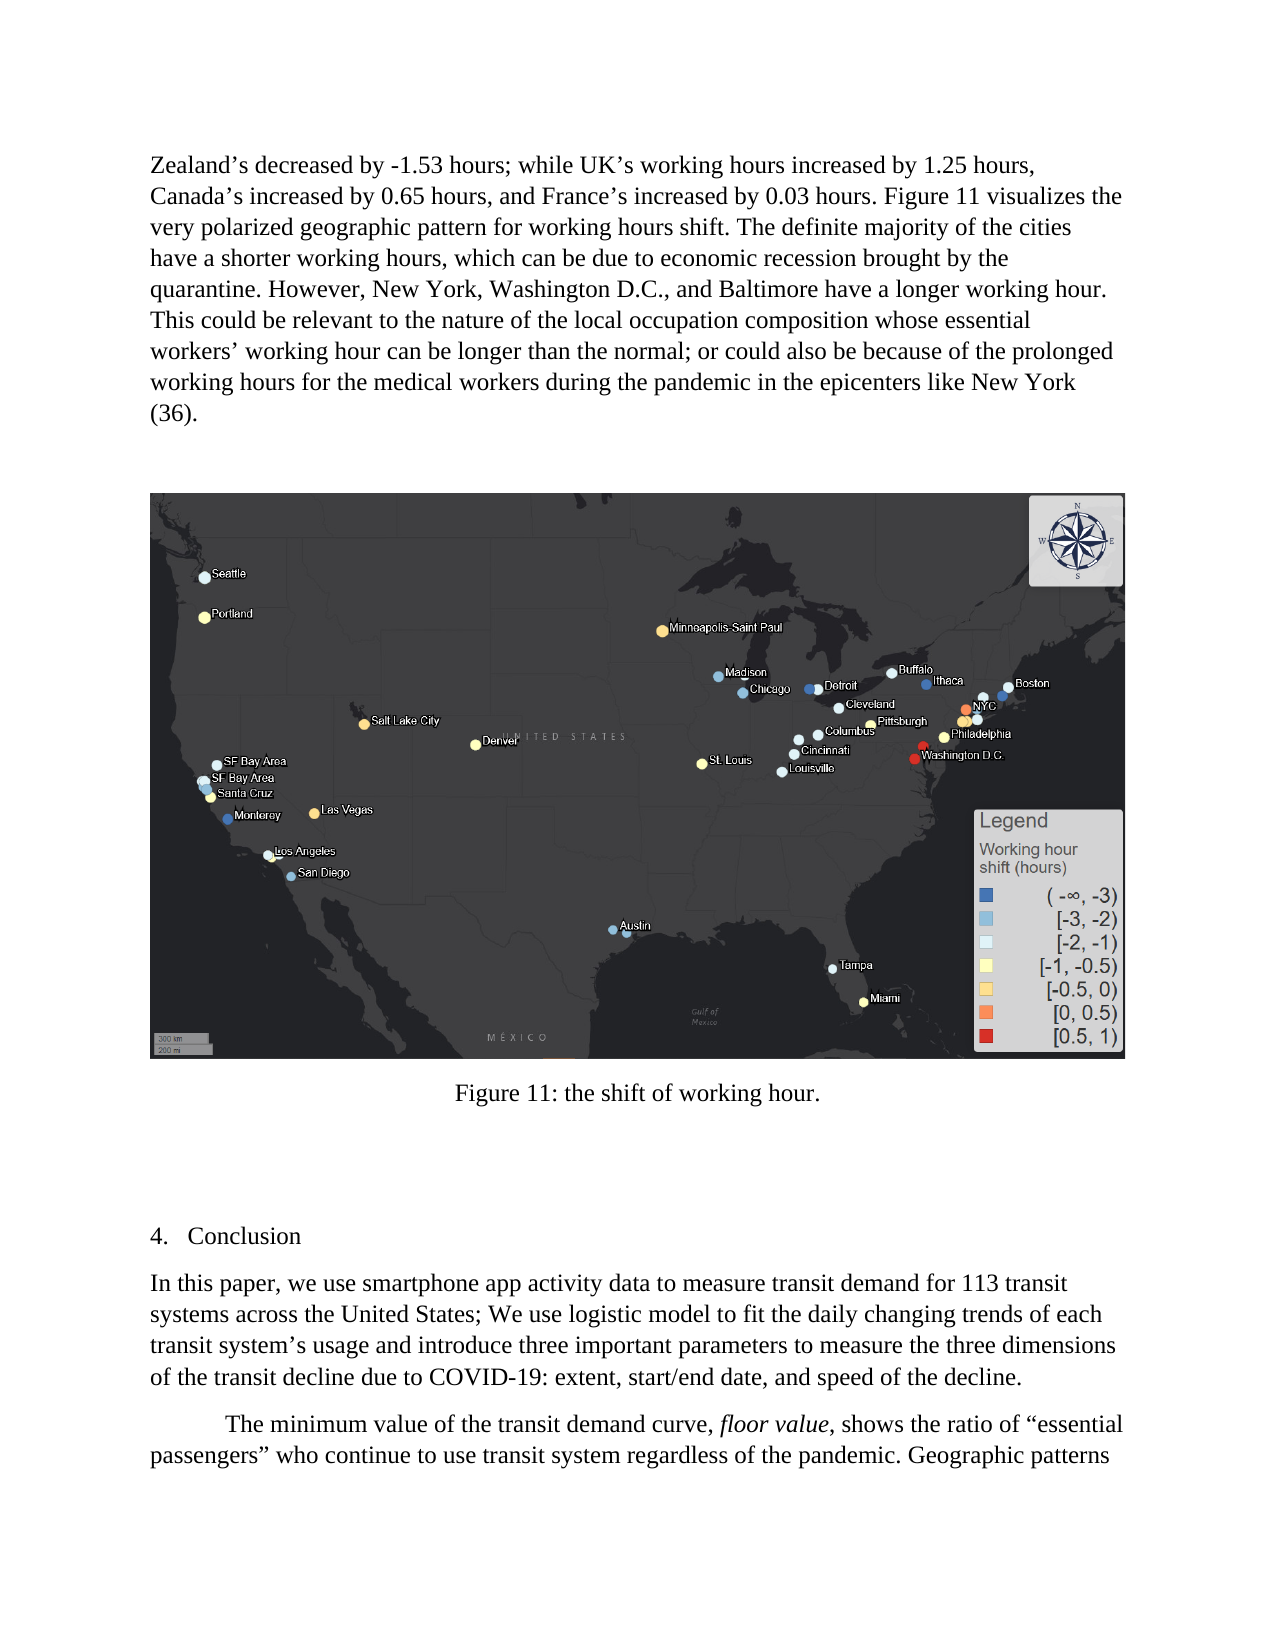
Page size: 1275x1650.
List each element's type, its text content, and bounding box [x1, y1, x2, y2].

picture [150, 493, 1125, 1059]
text In this paper, we use smartphone app activity data to measure transit demand for 113 transit systems across the United States; We use logistic model to fit the daily changing trends of each transit system’s usage and introduce three important parameters to measure the three dimensions of the transit decline due to COVID-19: extent, start/end date, and speed of the decline. [150, 1268, 1125, 1390]
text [150, 150, 1125, 427]
text Figure 11: the shift of working hour. [150, 1078, 1125, 1106]
list Conclusion [150, 1221, 1125, 1249]
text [150, 1409, 1125, 1469]
